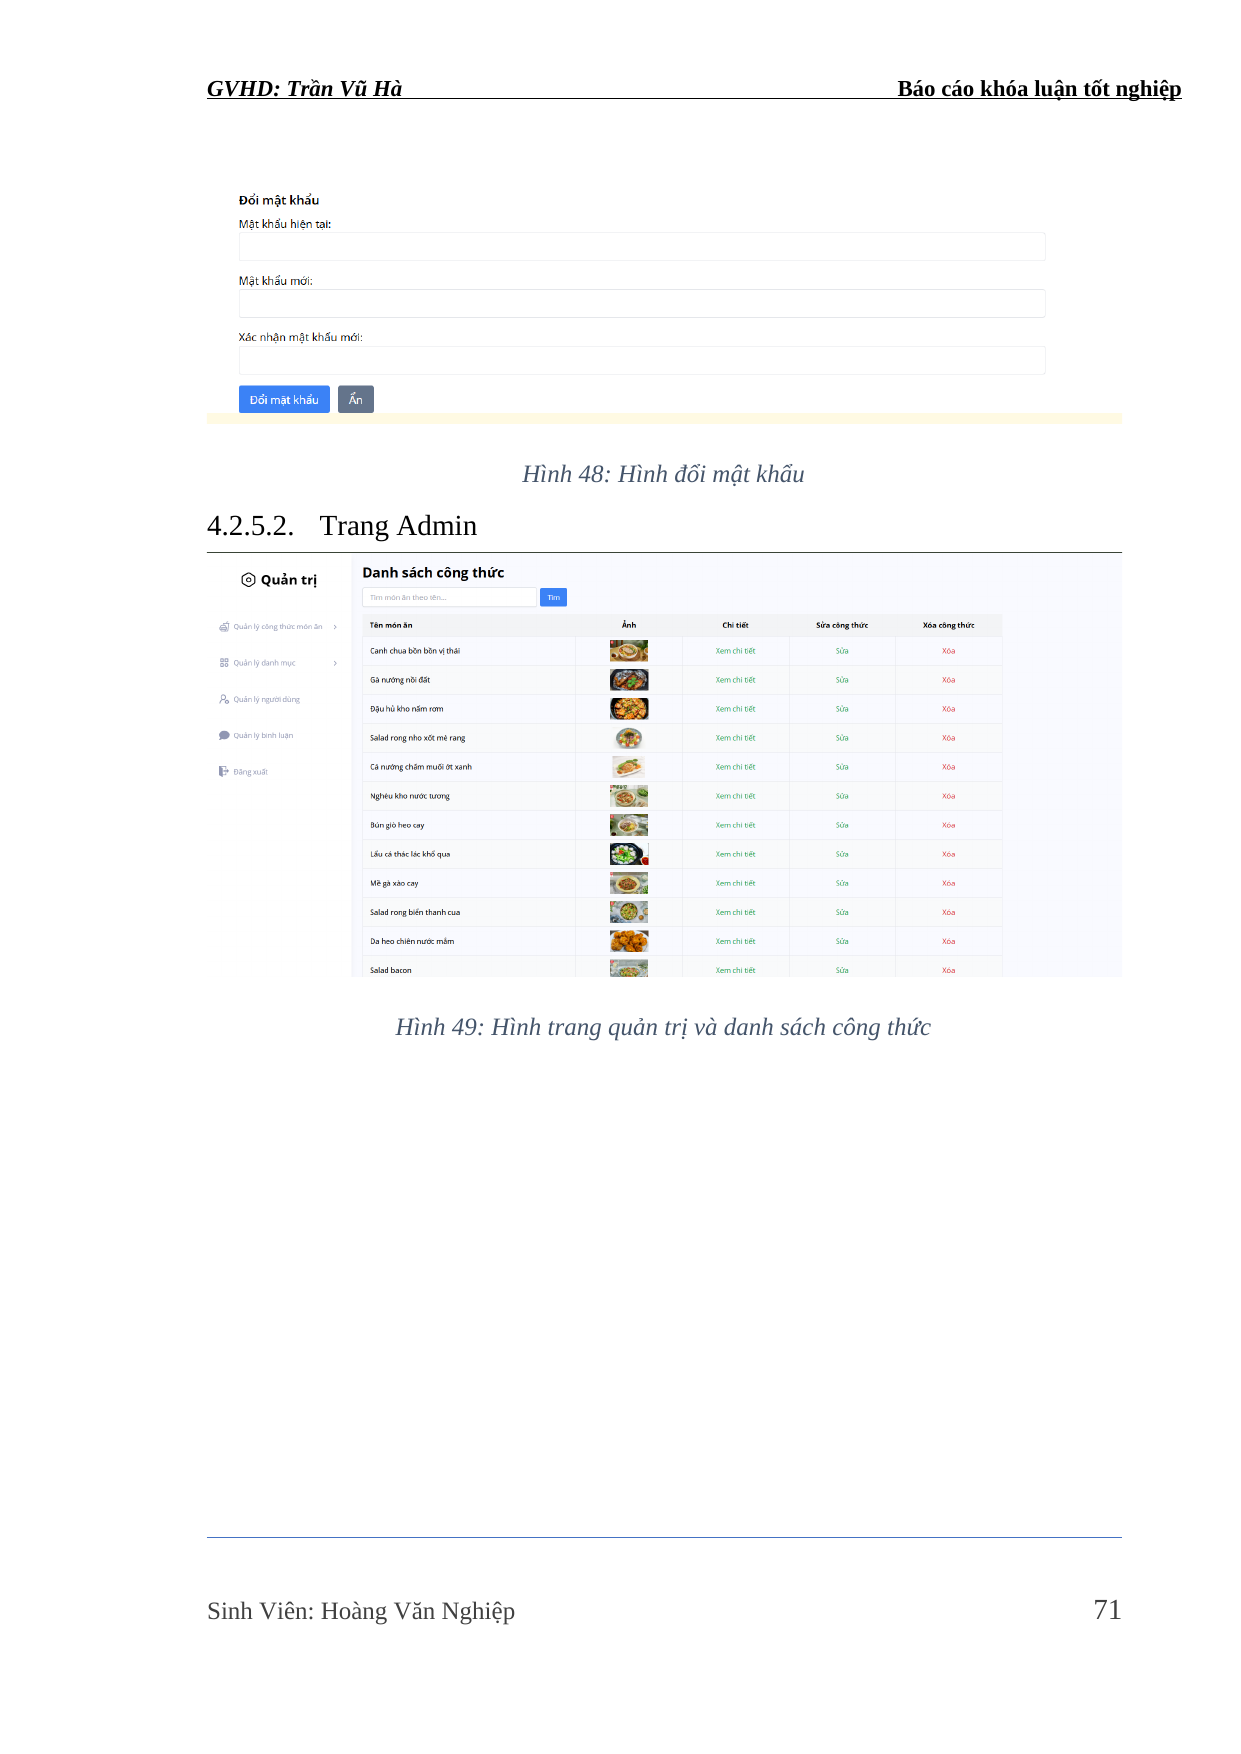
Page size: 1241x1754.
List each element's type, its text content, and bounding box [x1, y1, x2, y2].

picture [206, 177, 1123, 424]
text Hình 48: Hình đổi mật khẩu [207, 459, 1122, 488]
text Trang Admin [207, 508, 1122, 542]
text Hình 49: Hình trang quản trị và danh sách công thức [207, 1012, 1122, 1041]
picture [206, 552, 1123, 977]
